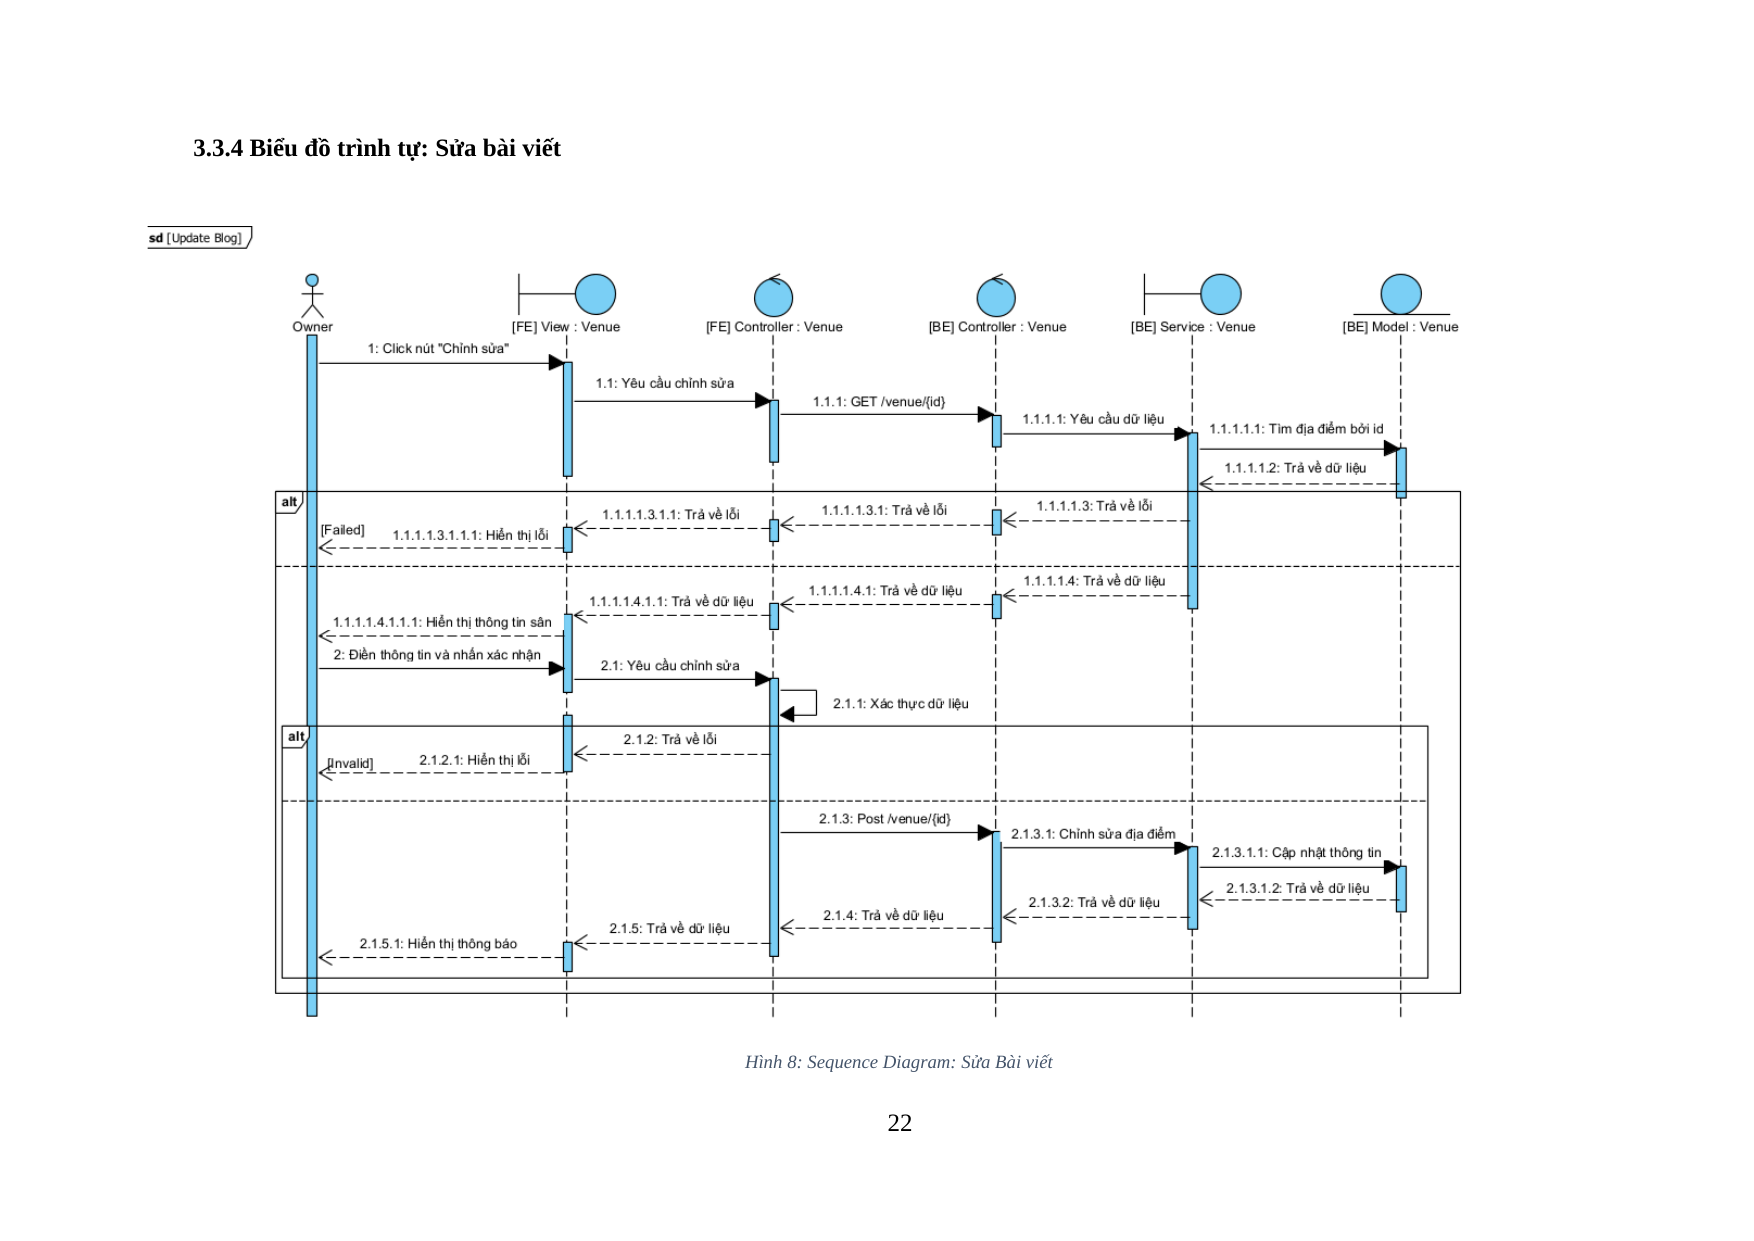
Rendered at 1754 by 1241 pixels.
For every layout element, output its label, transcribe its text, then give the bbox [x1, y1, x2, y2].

subtitle 3.3.4 Biểu đồ trình tự: Sửa bài viết [118, 133, 1606, 162]
picture [147, 226, 1637, 1045]
